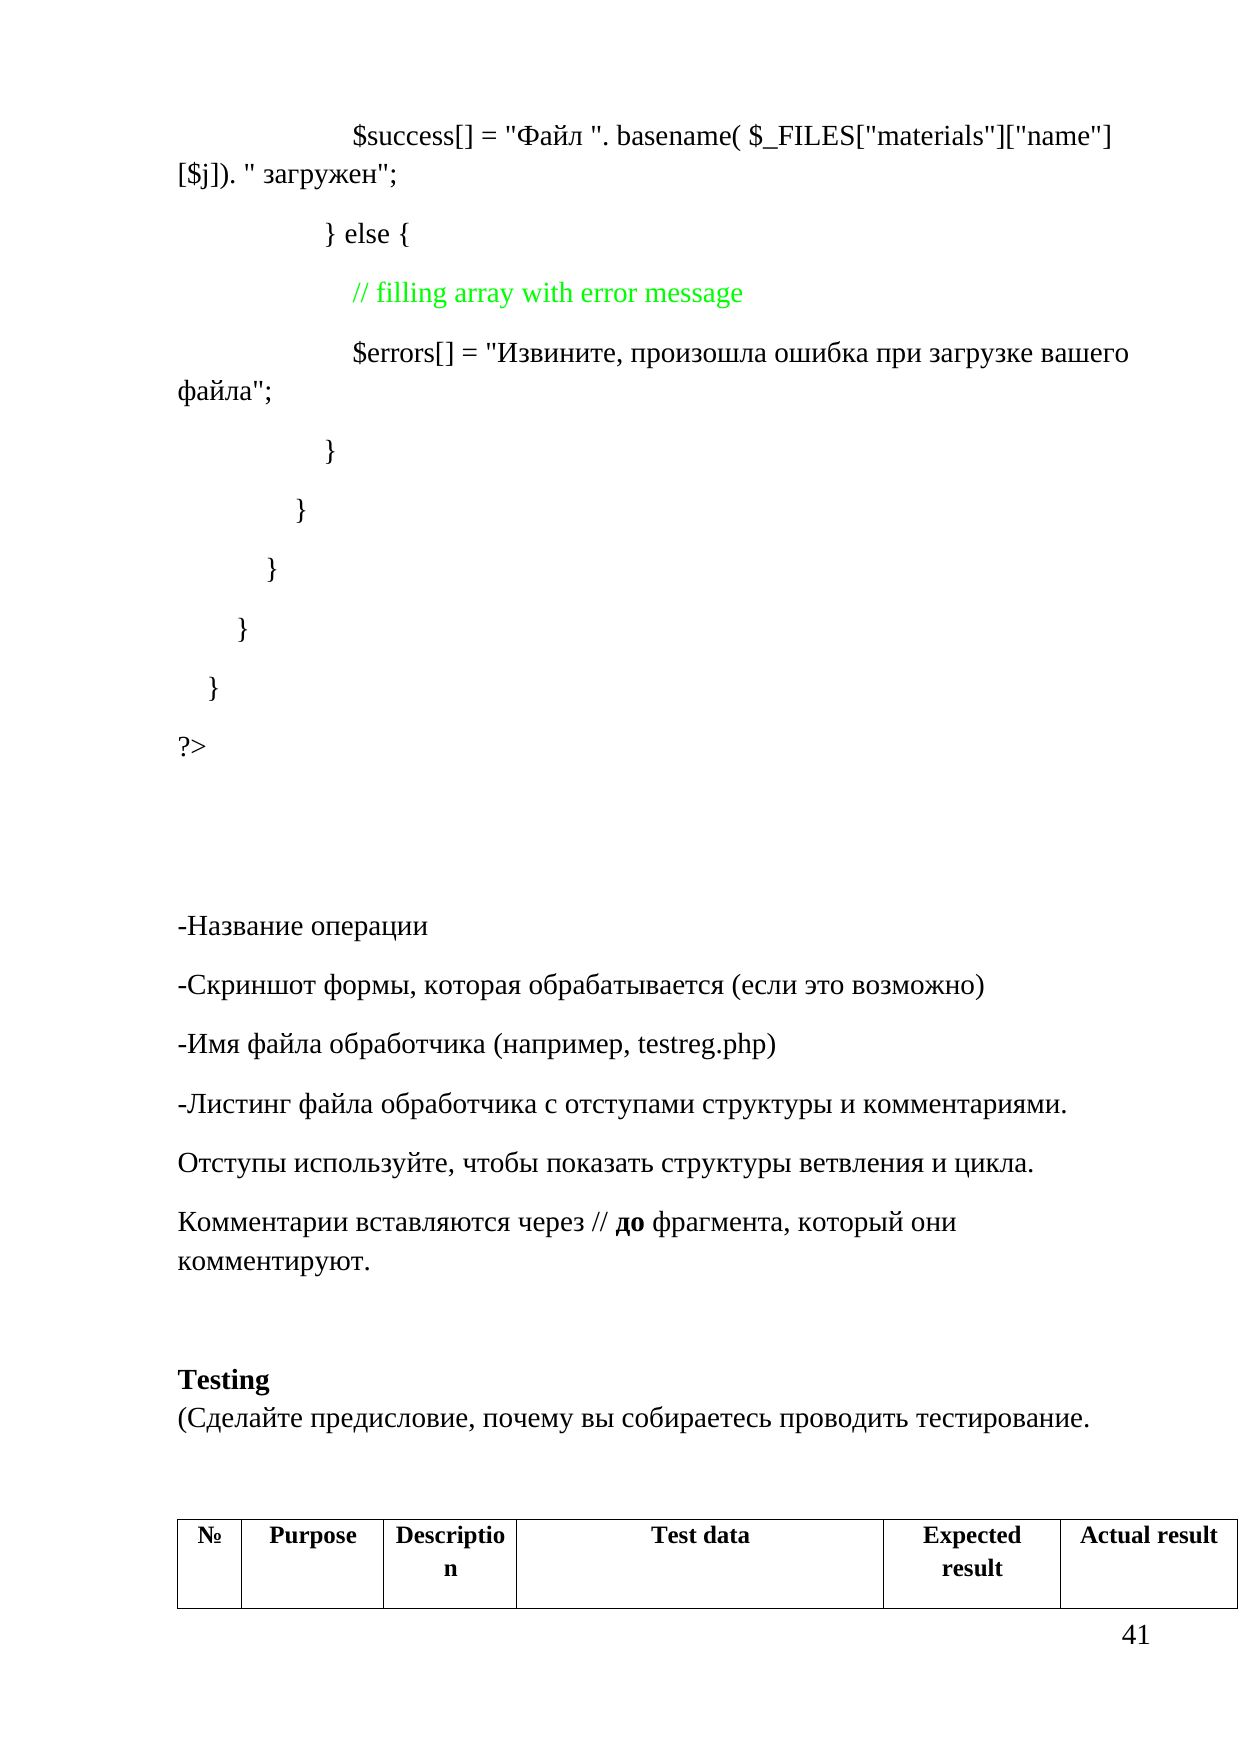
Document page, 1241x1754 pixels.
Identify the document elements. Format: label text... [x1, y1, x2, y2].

table_header Test data [517, 1520, 883, 1608]
text -Название операции [177, 908, 1151, 941]
text // filling array with error message [177, 275, 1151, 309]
text } [177, 611, 1151, 644]
text } [177, 433, 1151, 466]
text (Сделайте предисловие, почему вы собираетесь проводить тестирование. [177, 1400, 1151, 1434]
text } [177, 551, 1151, 585]
text Комментарии вставляются через // до фрагмента, который они комментируют. [177, 1204, 1151, 1277]
table_header № [178, 1520, 241, 1608]
table_header Purpose [242, 1520, 383, 1608]
text -Скриншот формы, которая обрабатывается (если это возможно) [177, 967, 1151, 1001]
subtitle Testing [177, 1362, 1151, 1395]
text ?> [177, 729, 1151, 763]
text $errors[] = "Извините, произошла ошибка при загрузке вашего файла"; [177, 335, 1151, 407]
table_header Description [384, 1520, 516, 1608]
text } [177, 670, 1151, 704]
table_header Expected result [884, 1520, 1060, 1608]
table_header Actual result [1061, 1520, 1237, 1608]
text } [177, 492, 1151, 526]
text -Листинг файла обработчика с отступами структуры и комментариями. [177, 1086, 1151, 1119]
text -Имя файла обработчика (например, testreg.php) [177, 1026, 1151, 1060]
text } else { [177, 216, 1151, 249]
text Отступы используйте, чтобы показать структуры ветвления и цикла. [177, 1145, 1151, 1179]
text $success[] = "Файл ". basename( $_FILES["materials"]["name"][$j]). " загружен"; [177, 118, 1151, 190]
